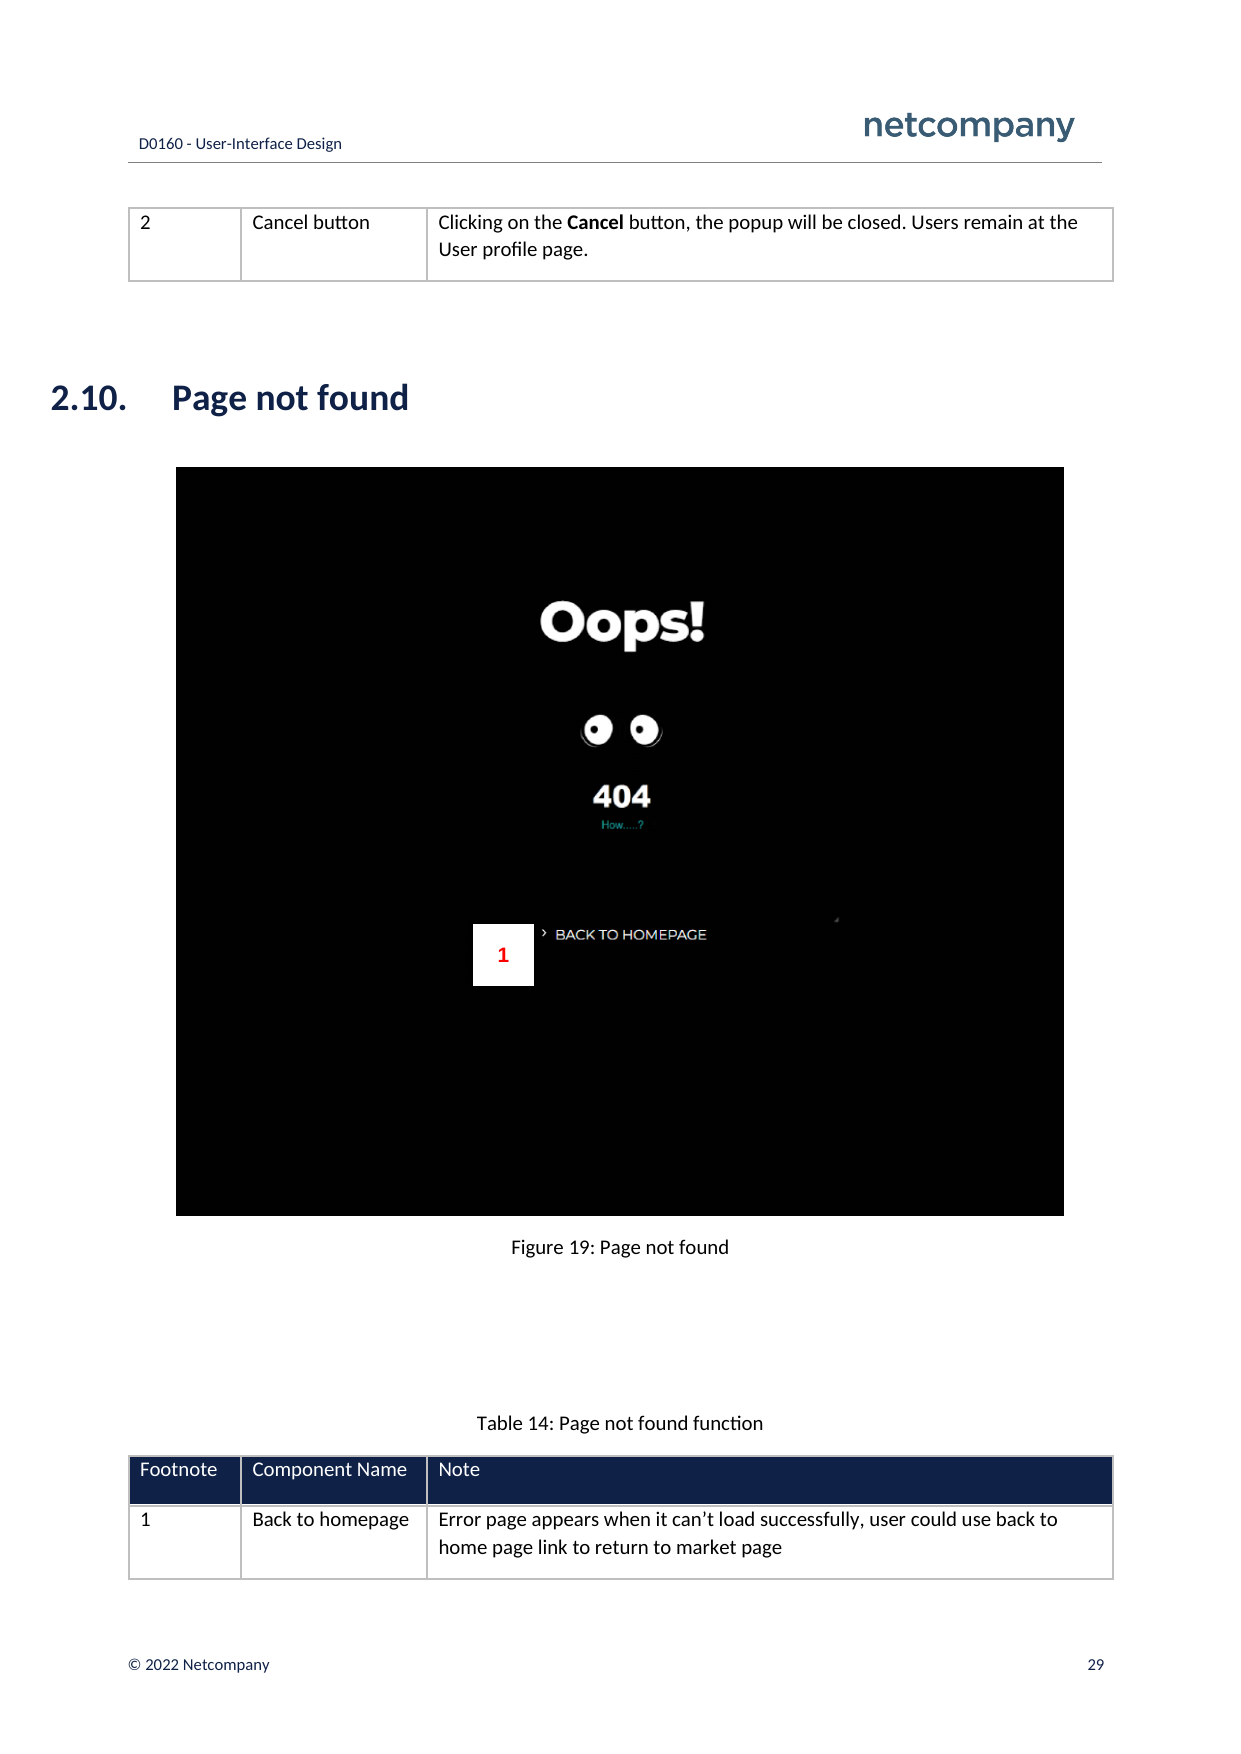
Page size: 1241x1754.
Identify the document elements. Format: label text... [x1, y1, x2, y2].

table_header Footnote [130, 1457, 240, 1504]
table_cell 1 [130, 1507, 240, 1578]
text Table 14: Page not found function [127, 1410, 1113, 1436]
table_cell Cancel button [242, 209, 426, 280]
picture [847, 102, 1092, 150]
text Figure 19: Page not found [127, 1234, 1113, 1259]
picture [176, 467, 1064, 1216]
table_cell 2 [130, 209, 240, 280]
table_header Note [428, 1457, 1112, 1504]
subtitle Page not found [127, 373, 1113, 419]
table_cell Error page appears when it can’t load successfully, user could use back to home page link to return to market page [428, 1507, 1112, 1578]
table_cell Back to homepage [242, 1507, 426, 1578]
table_header Component Name [242, 1457, 426, 1504]
table_cell Clicking on the Cancel button, the popup will be closed. Users remain at the User profile page. [428, 209, 1112, 280]
